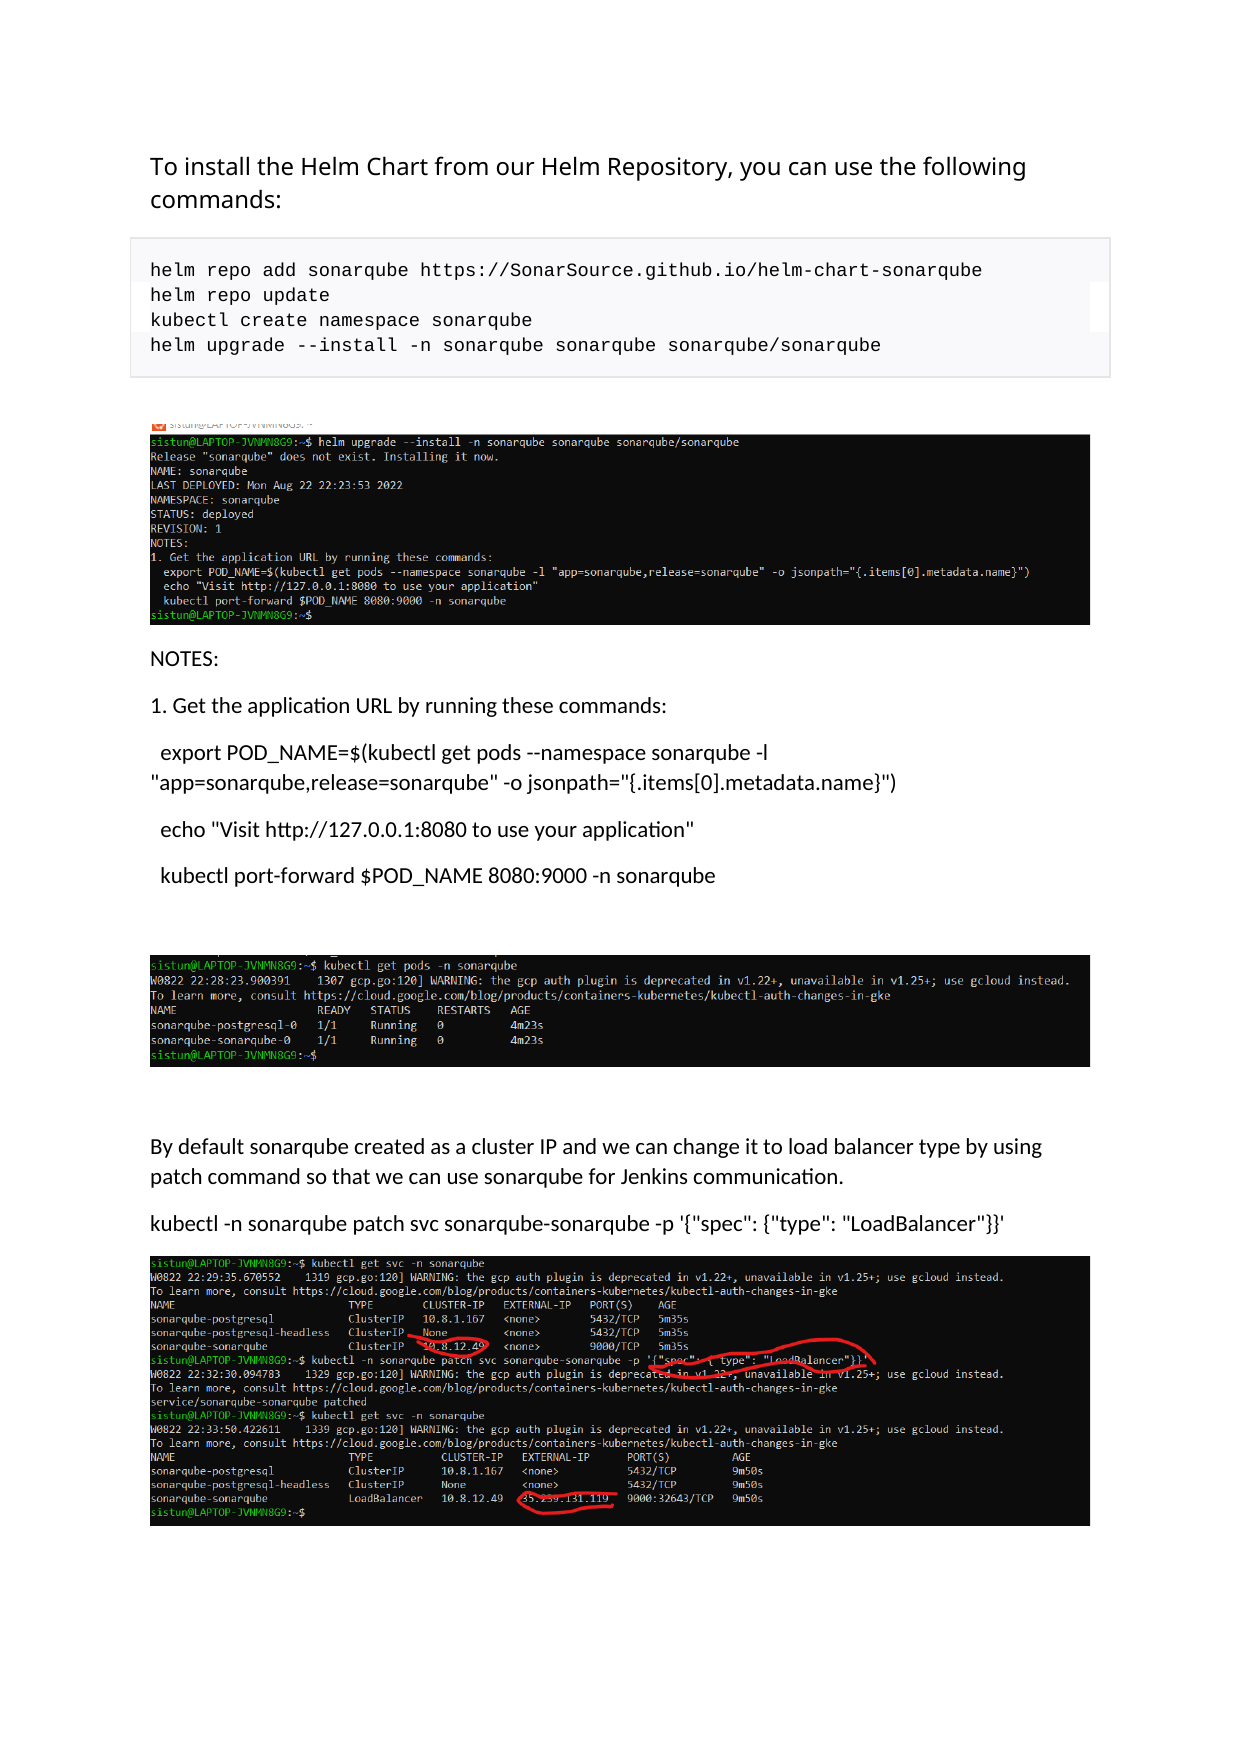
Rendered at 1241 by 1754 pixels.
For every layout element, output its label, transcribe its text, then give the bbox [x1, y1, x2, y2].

picture [150, 1256, 1091, 1526]
text helm upgrade --install -n sonarqube sonarqube sonarqube/sonarqube [131, 312, 1109, 376]
text echo "Visit http://127.0.0.1:8080 to use your application" [150, 815, 1090, 843]
text kubectl -n sonarqube patch svc sonarqube-sonarqube -p '{"spec": {"type": "LoadBalancer"}}' [150, 1209, 1090, 1237]
text 1. Get the application URL by running these commands: [150, 691, 1090, 719]
text helm repo update [150, 282, 1090, 307]
text To install the Helm Chart from our Helm Repository, you can use the following commands: [150, 150, 1090, 215]
picture [150, 424, 1091, 625]
picture [150, 955, 1091, 1067]
text export POD_NAME=$(kubectl get pods --namespace sonarqube -l "app=sonarqube,release=sonarqube" -o jsonpath="{.items[0].metadata.name}") [150, 738, 1090, 796]
text By default sonarqube created as a cluster IP and we can change it to load balancer type by using patch command so that we can use sonarqube for Jenkins communication. [150, 1132, 1090, 1190]
text NOTES: [150, 644, 1090, 672]
text kubectl port-forward $POD_NAME 8080:9000 -n sonarqube [150, 862, 1090, 889]
text helm repo add sonarqube https://SonarSource.github.io/helm-chart-sonarqube [131, 239, 1109, 282]
